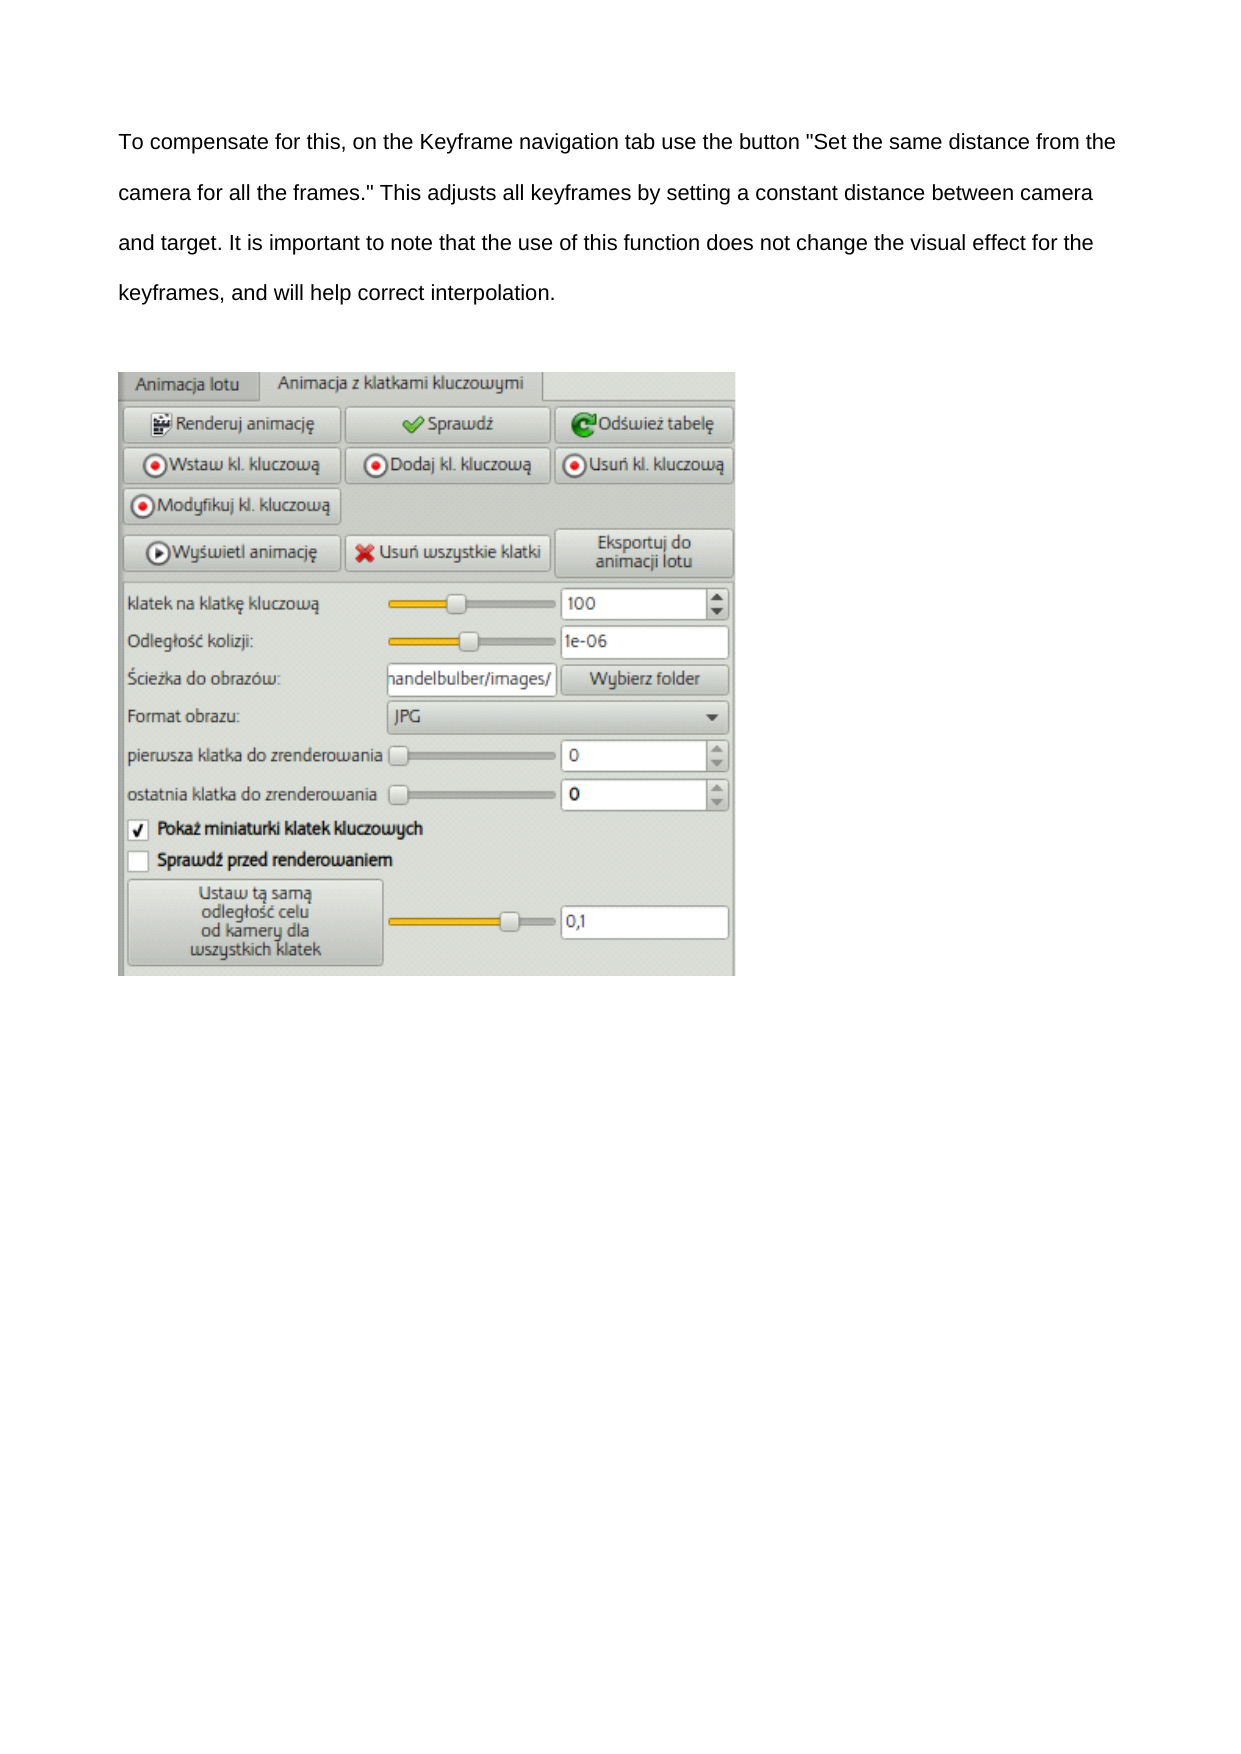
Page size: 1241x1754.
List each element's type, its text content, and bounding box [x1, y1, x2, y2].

picture [118, 372, 736, 976]
text To compensate for this, on the Keyframe navigation tab use the button "Set the same distance from the camera for all the frames." This adjusts all keyframes by setting a constant distance between camera and target. It is important to note that the use of this function does not change the visual effect for the keyframes, and will help correct interpolation. [118, 129, 1122, 306]
